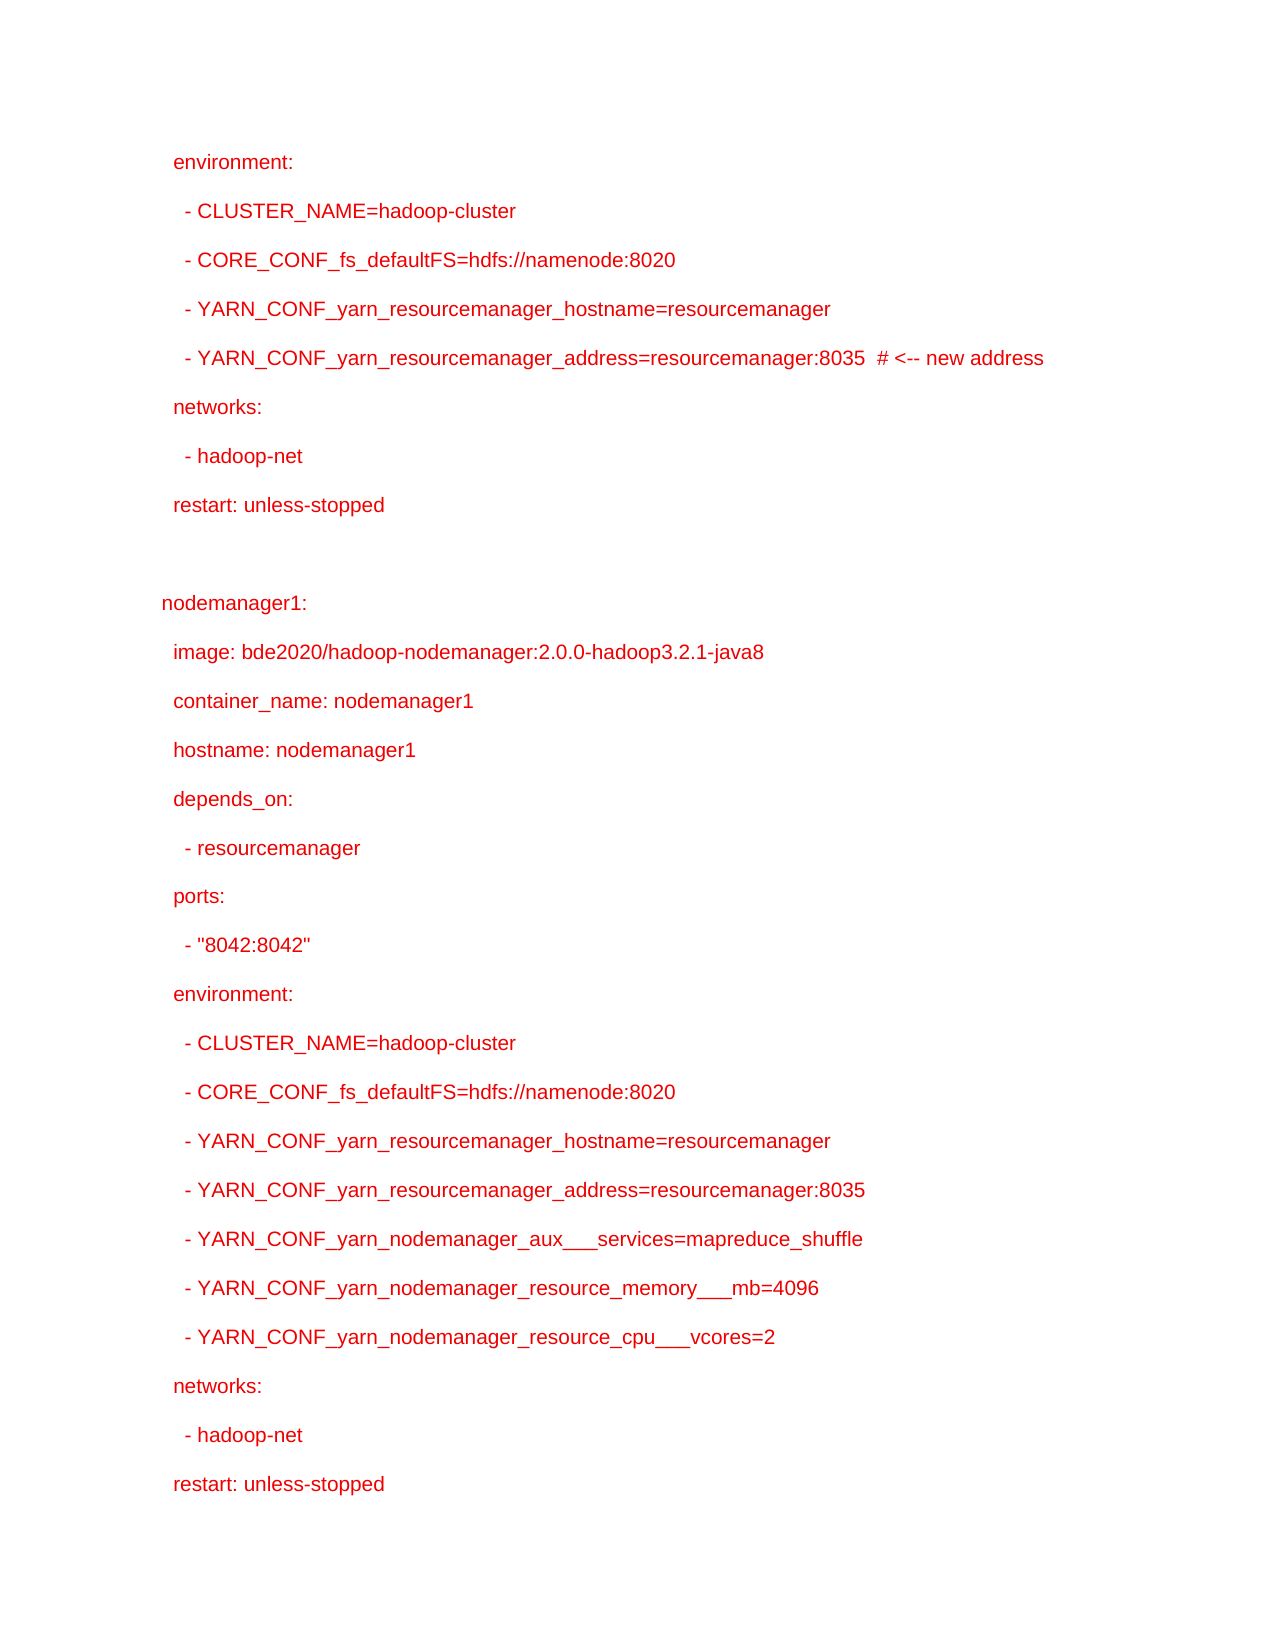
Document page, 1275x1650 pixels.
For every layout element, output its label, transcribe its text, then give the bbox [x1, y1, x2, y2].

text environment: [150, 150, 1125, 174]
text - YARN_CONF_yarn_nodemanager_resource_cpu___vcores=2 [150, 1325, 1125, 1349]
text - hadoop-net [150, 1423, 1125, 1447]
text environment: [150, 982, 1125, 1006]
text - YARN_CONF_yarn_resourcemanager_hostname=resourcemanager [150, 1129, 1125, 1153]
text - CLUSTER_NAME=hadoop-cluster [150, 1031, 1125, 1055]
text restart: unless-stopped [150, 493, 1125, 517]
text - YARN_CONF_yarn_resourcemanager_hostname=resourcemanager [150, 297, 1125, 321]
text - CLUSTER_NAME=hadoop-cluster [150, 199, 1125, 223]
text nodemanager1: [150, 591, 1125, 614]
text ports: [150, 884, 1125, 908]
text restart: unless-stopped [150, 1472, 1125, 1496]
text - resourcemanager [150, 835, 1125, 859]
text - CORE_CONF_fs_defaultFS=hdfs://namenode:8020 [150, 248, 1125, 272]
text - YARN_CONF_yarn_resourcemanager_address=resourcemanager:8035 # <-- new address [150, 346, 1125, 370]
text - hadoop-net [150, 444, 1125, 468]
text hostname: nodemanager1 [150, 737, 1125, 761]
text - YARN_CONF_yarn_resourcemanager_address=resourcemanager:8035 [150, 1178, 1125, 1202]
text - YARN_CONF_yarn_nodemanager_aux___services=mapreduce_shuffle [150, 1227, 1125, 1251]
text - YARN_CONF_yarn_nodemanager_resource_memory___mb=4096 [150, 1276, 1125, 1300]
text - "8042:8042" [150, 933, 1125, 957]
text - CORE_CONF_fs_defaultFS=hdfs://namenode:8020 [150, 1080, 1125, 1104]
text networks: [150, 395, 1125, 419]
text container_name: nodemanager1 [150, 688, 1125, 712]
text image: bde2020/hadoop-nodemanager:2.0.0-hadoop3.2.1-java8 [150, 639, 1125, 663]
text networks: [150, 1374, 1125, 1398]
text depends_on: [150, 786, 1125, 810]
